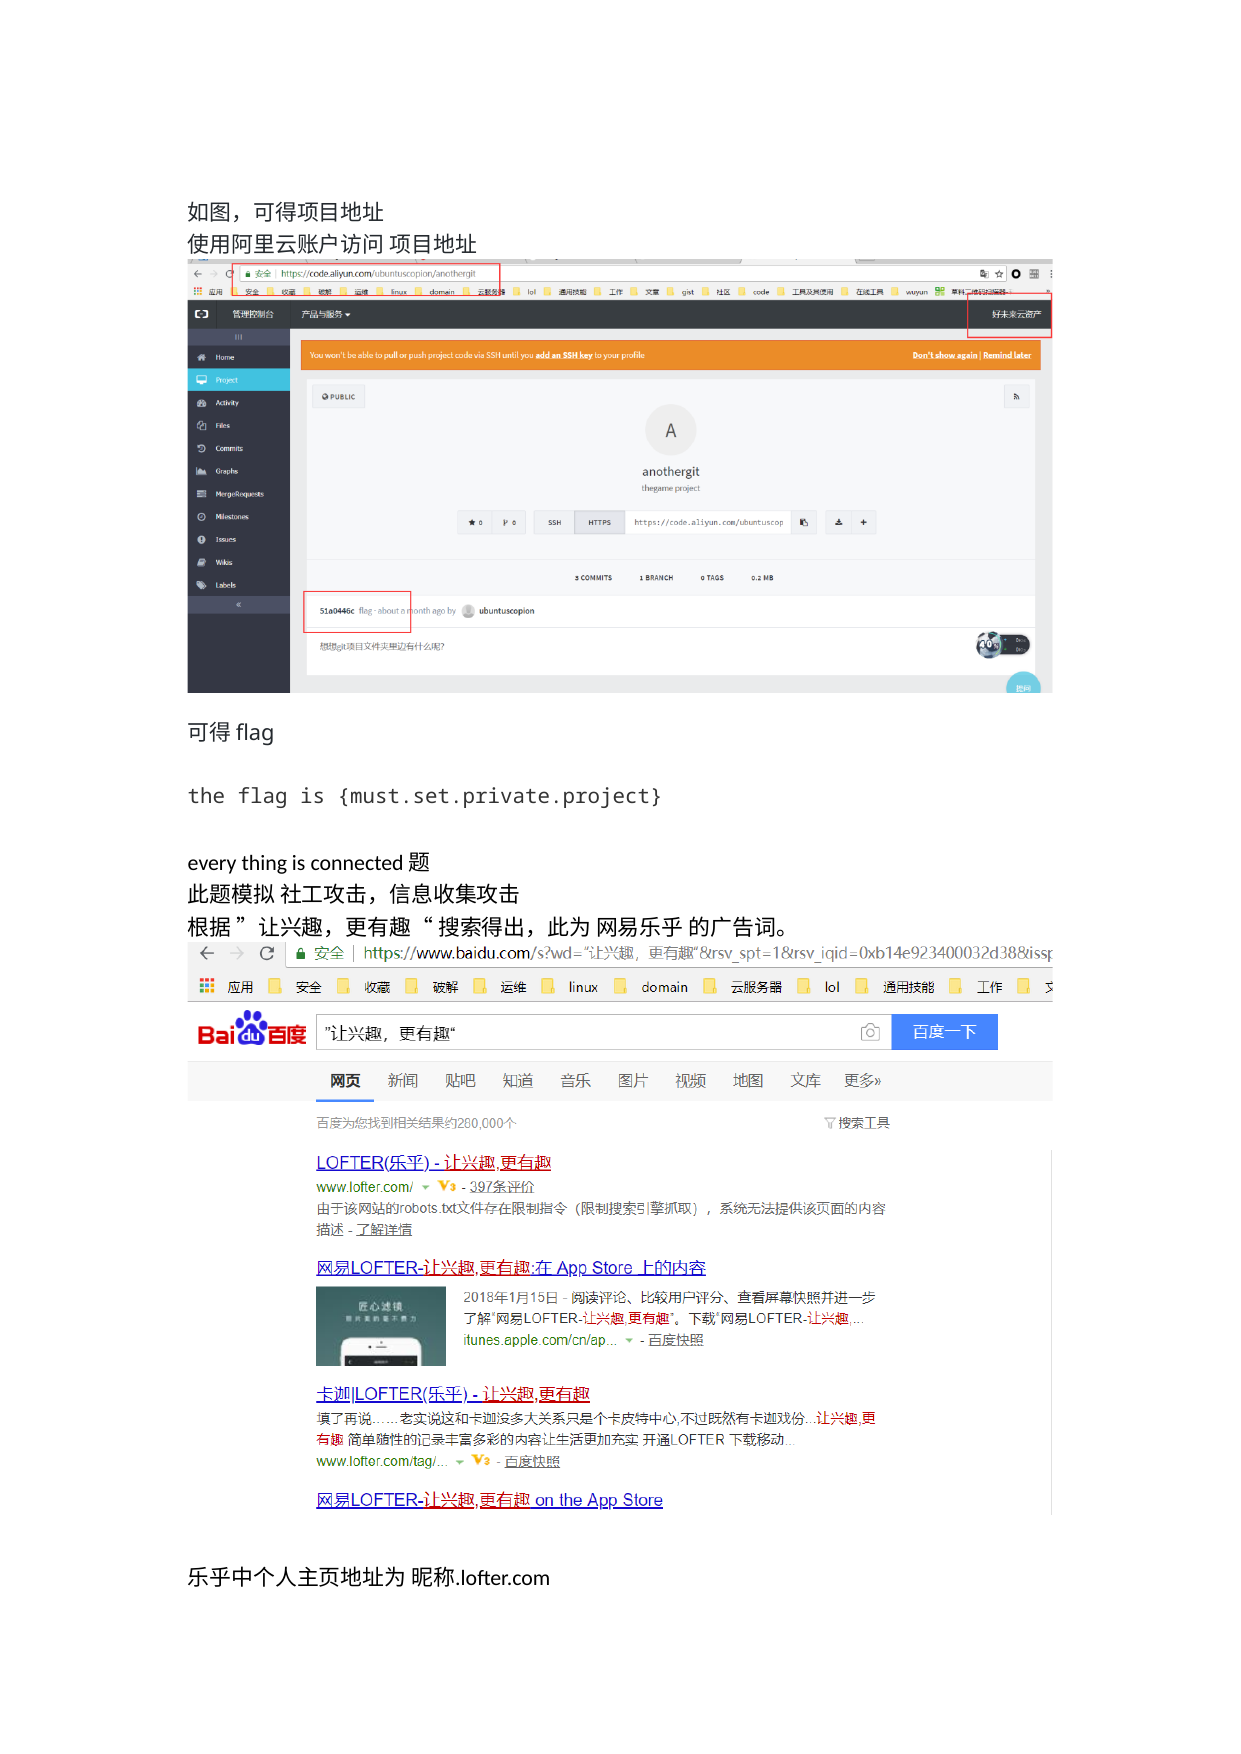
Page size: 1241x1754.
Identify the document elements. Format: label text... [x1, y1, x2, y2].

text 此题模拟 社工攻击，信息收集攻击 [187, 877, 1053, 909]
picture [187, 942, 1053, 1515]
text 可得flag [187, 714, 1053, 747]
picture [187, 259, 1053, 693]
text the flag is {must.set.private.project} [187, 747, 1053, 812]
text 乐乎中个人主页地址为 昵称.lofter.com [187, 1559, 1053, 1592]
text 使用阿里云账户访问 项目地址 [187, 227, 1053, 259]
text every thing is connected 题 [187, 844, 1053, 877]
text 如图，可得项目地址 [187, 194, 1053, 227]
text 根据 ”让兴趣，更有趣“ 搜索得出，此为 网易乐乎 的广告词。 [187, 909, 1053, 942]
